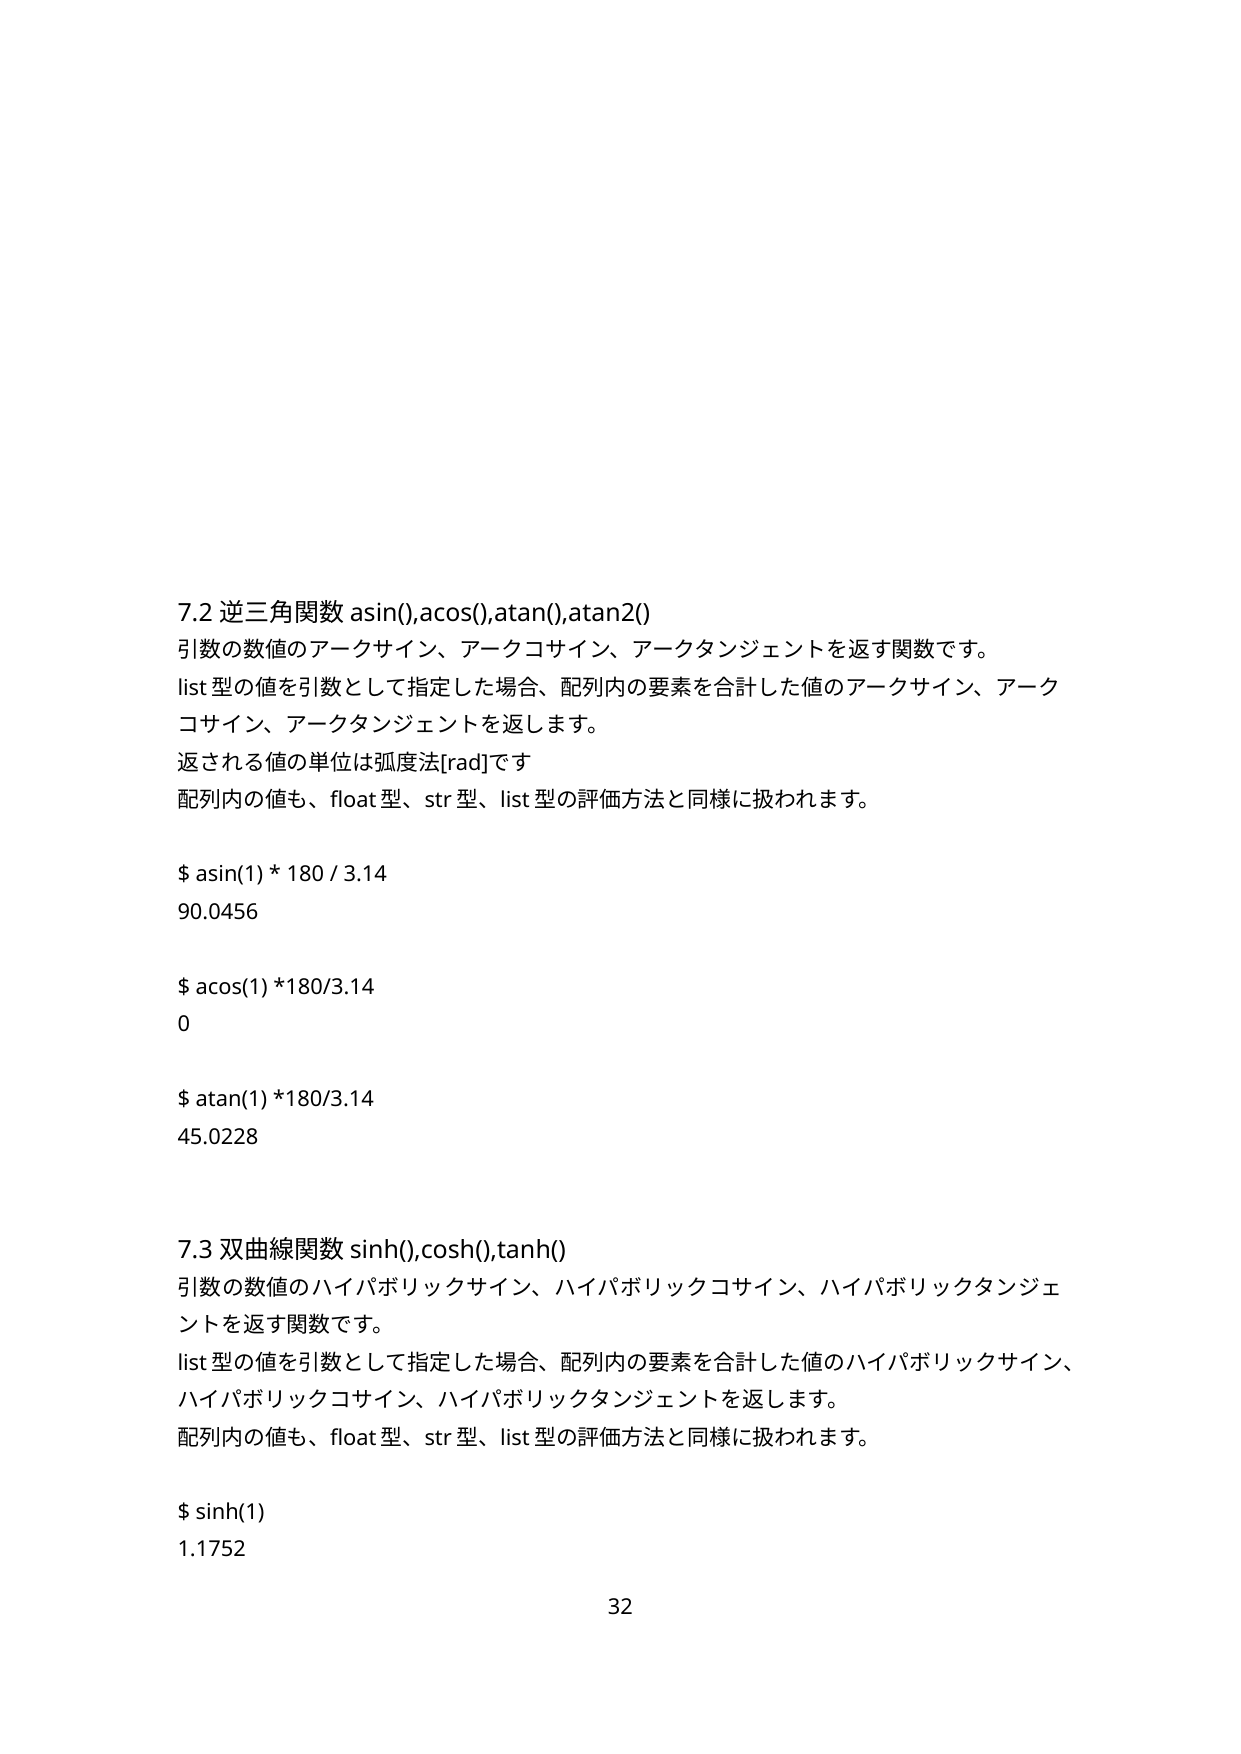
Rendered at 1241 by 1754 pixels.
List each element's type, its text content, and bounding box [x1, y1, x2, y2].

text $ acos(1) *180/3.14 [177, 967, 1063, 1004]
text $ asin(1) * 180 / 3.14 [177, 854, 1063, 892]
subtitle 7.3 双曲線関数 sinh(),cosh(),tanh() [177, 1229, 1063, 1267]
text 引数の数値のハイパボリックサイン、ハイパボリックコサイン、ハイパボリックタンジェントを返す関数です。 [177, 1267, 1063, 1342]
text list型の値を引数として指定した場合、配列内の要素を合計した値のアークサイン、アークコサイン、アークタンジェントを返します。 [177, 667, 1063, 742]
text 45.0228 [177, 1117, 1063, 1154]
text ハイパボリックコサイン、ハイパボリックタンジェントを返します。 [177, 1379, 1063, 1417]
text $ sinh(1) [177, 1492, 1063, 1529]
text 返される値の単位は弧度法[rad]です [177, 742, 1063, 779]
subtitle 7.2 逆三角関数 asin(),acos(),atan(),atan2() [177, 592, 1063, 629]
text list型の値を引数として指定した場合、配列内の要素を合計した値のハイパボリックサイン、 [177, 1342, 1063, 1379]
text 配列内の値も、float型、str型、list型の評価方法と同様に扱われます。 [177, 1417, 1063, 1454]
text $ atan(1) *180/3.14 [177, 1079, 1063, 1117]
text 引数の数値のアークサイン、アークコサイン、アークタンジェントを返す関数です。 [177, 629, 1063, 667]
text 1.1752 [177, 1529, 1063, 1567]
text 配列内の値も、float型、str型、list型の評価方法と同様に扱われます。 [177, 779, 1063, 817]
text 90.0456 [177, 892, 1063, 929]
text 0 [177, 1004, 1063, 1042]
